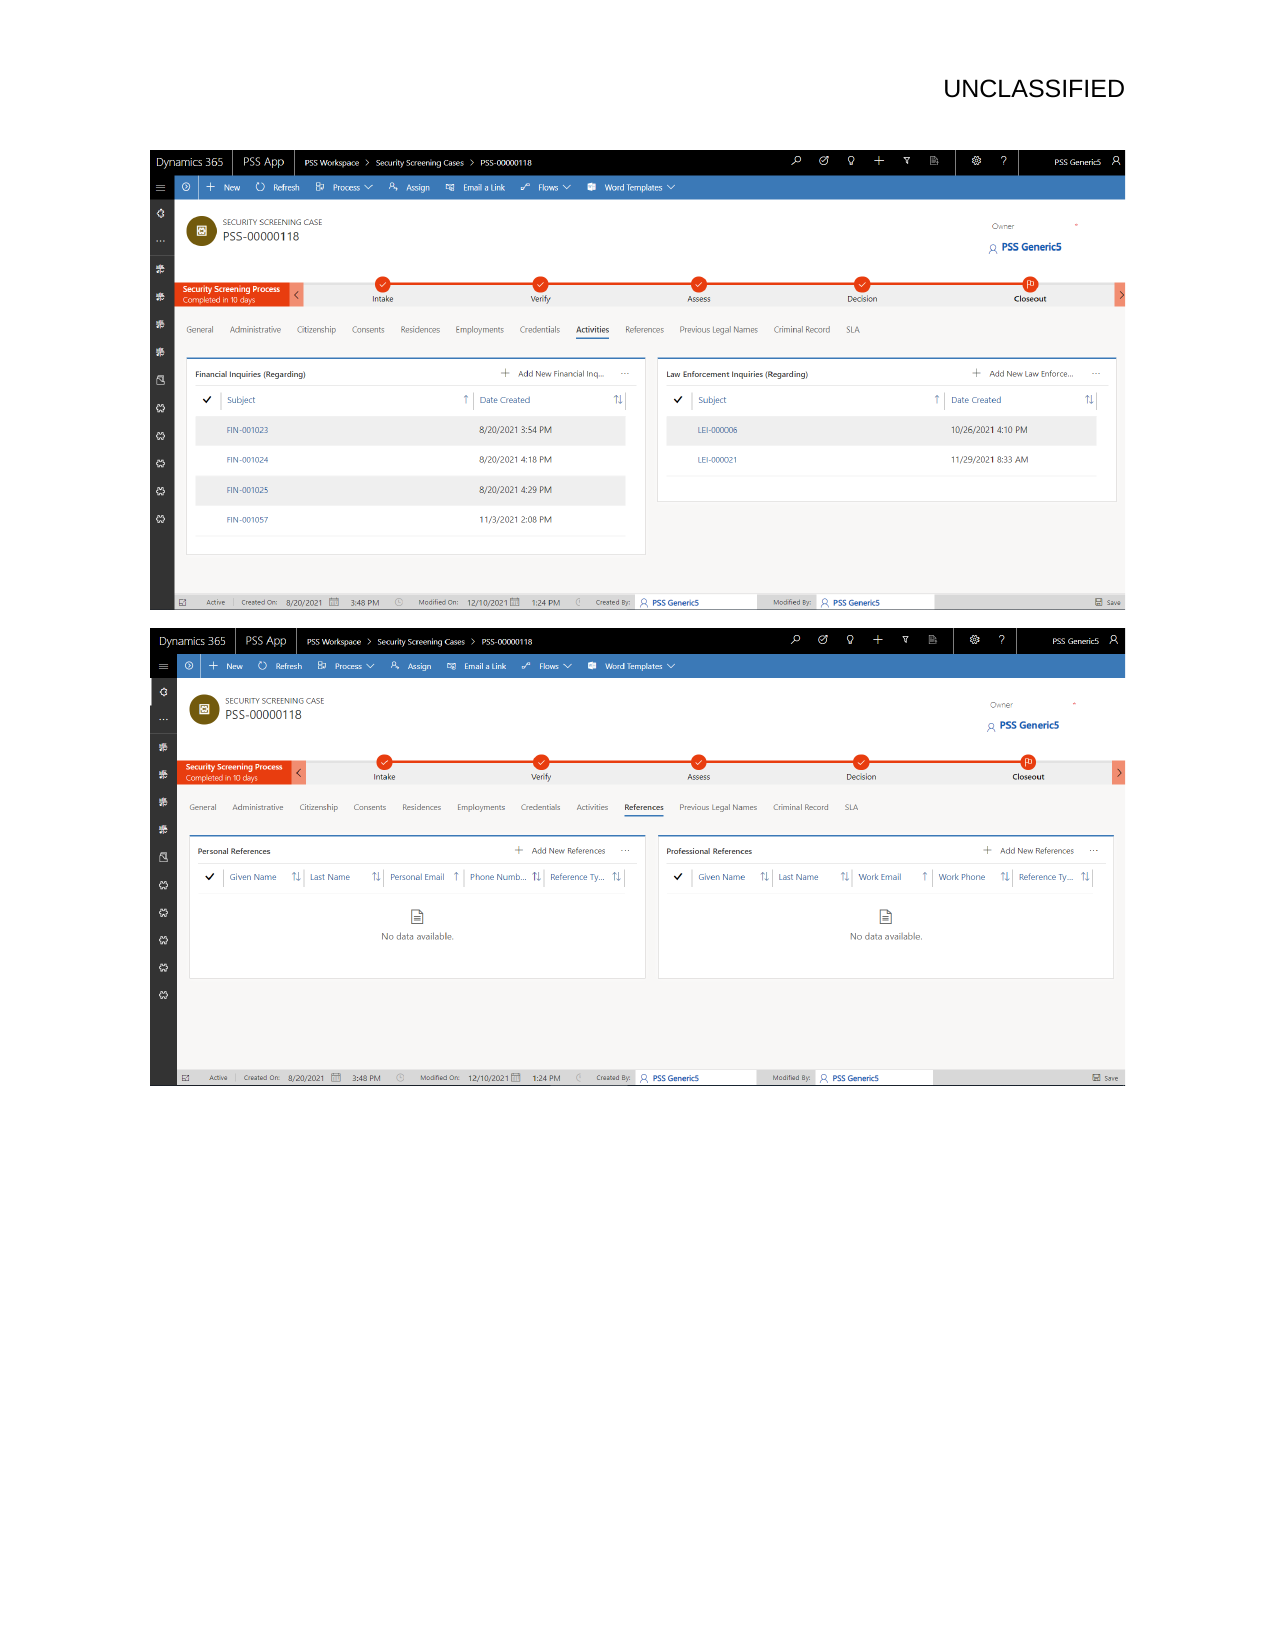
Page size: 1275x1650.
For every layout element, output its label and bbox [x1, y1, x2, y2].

picture [150, 628, 1125, 1086]
picture [150, 150, 1125, 610]
